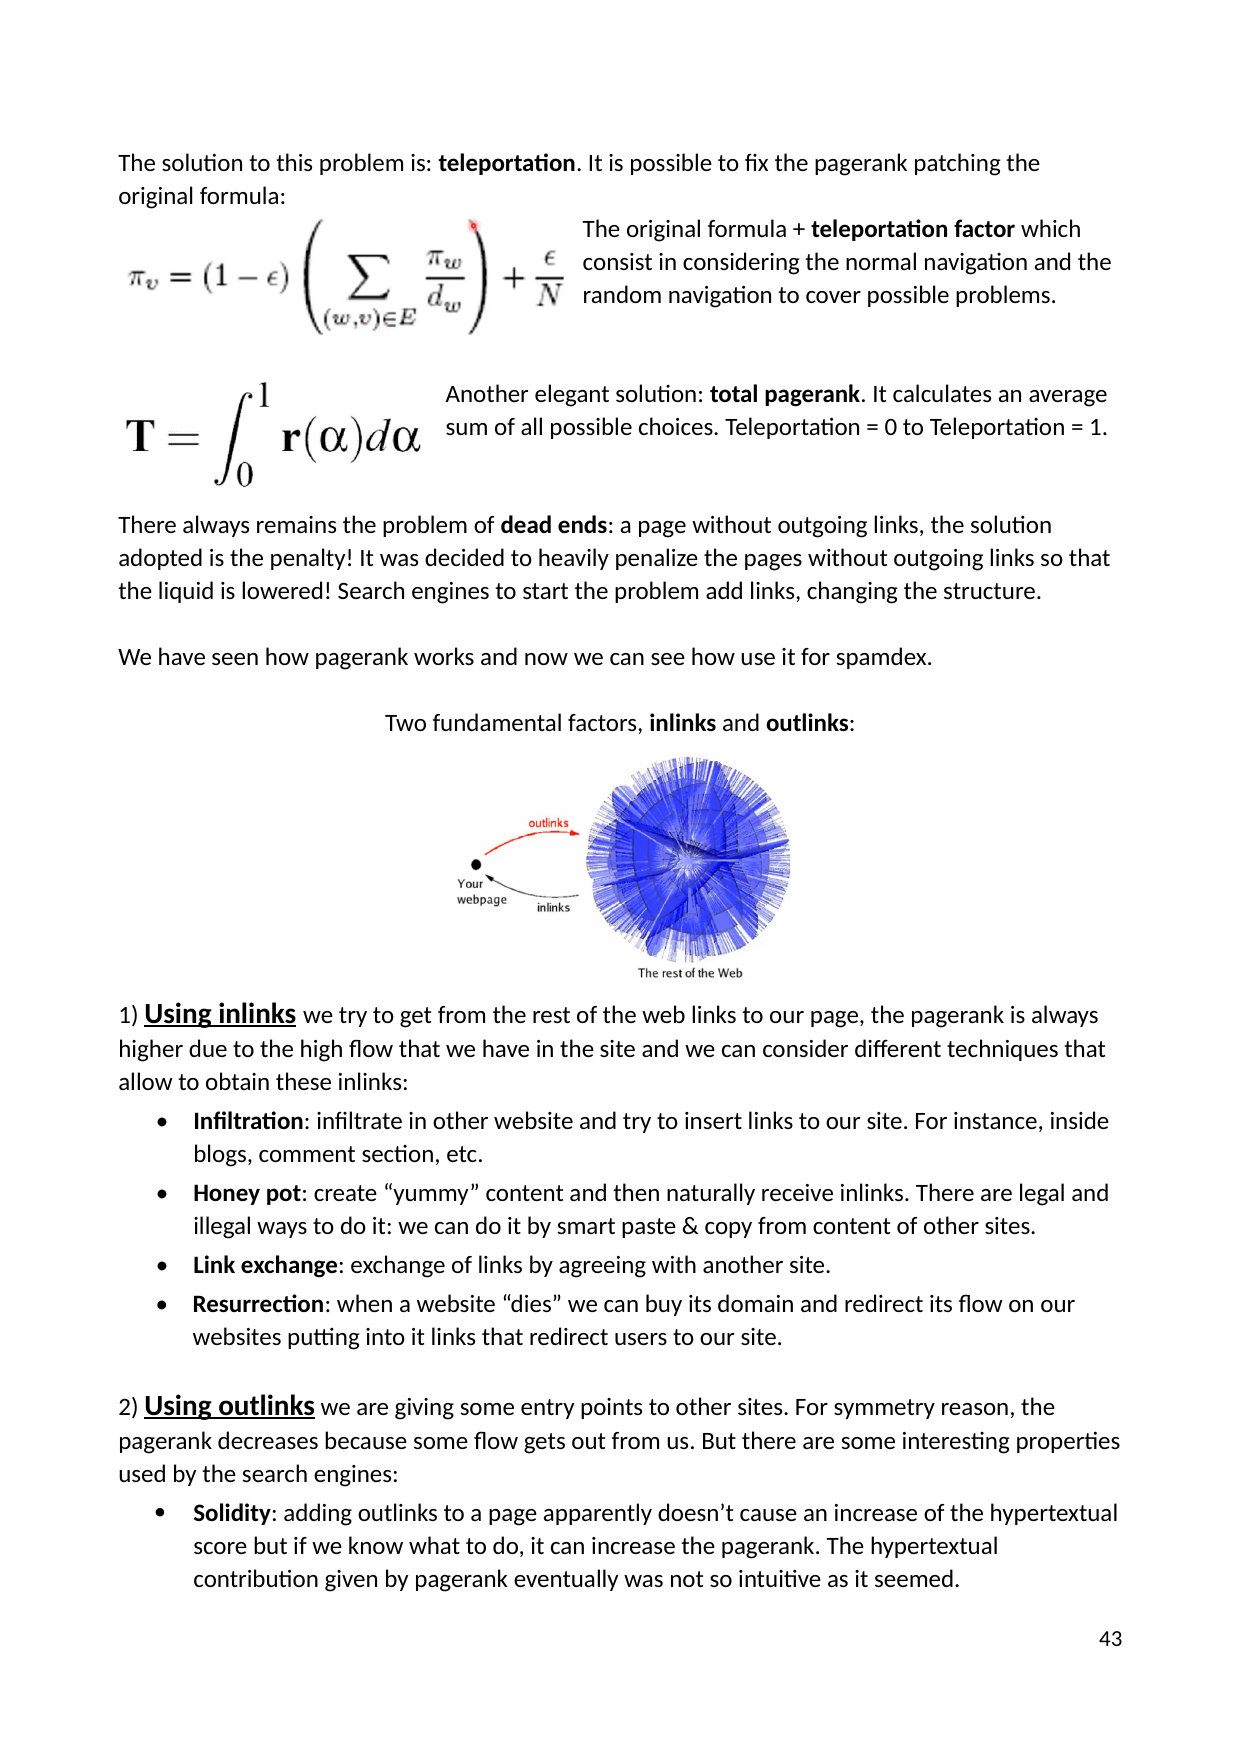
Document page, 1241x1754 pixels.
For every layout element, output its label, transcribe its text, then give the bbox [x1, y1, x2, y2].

picture [121, 216, 564, 335]
list Honey pot: create “yummy” content and then naturally receive inlinks. There are legal and illegal ways to do it: we can do it by smart paste & copy from content of other sites. [156, 1177, 1122, 1241]
list Resurrection: when a website “dies” we can buy its domain and redirect its flow on our websites putting into it links that redirect users to our site. [155, 1288, 1122, 1352]
text Two fundamental factors, inlinks and outlinks: [118, 707, 1122, 738]
picture [118, 376, 427, 492]
text Another elegant solution: total pagerank. It calculates an average sum of all possible choices. Teleportation = 0 to Teleportation = 1. [427, 378, 1122, 441]
text 2) Using outlinks we are giving some entry points to other sites. For symmetry reason, the pagerank decreases because some flow gets out from us. But there are some interesting properties used by the search engines: [118, 1387, 1122, 1488]
text The solution to this problem is: teleportation. It is possible to fix the pagerank patching the original formula: [118, 148, 1122, 211]
text 1) Using inlinks we try to get from the rest of the web links to our page, the pagerank is always higher due to the high flow that we have in the site and we can consider different techniques that allow to obtain these inlinks: [118, 995, 1122, 1096]
list Solidity: adding outlinks to a page apparently doesn’t cause an increase of the hypertextual score but if we know what to do, it can increase the pagerank. The hypertextual contribution given by pagerank eventually was not so intuitive as it seemed. [156, 1497, 1122, 1593]
list Link exchange: exchange of links by agreeing with another site. [156, 1249, 1122, 1280]
picture [448, 750, 793, 983]
text There always remains the problem of dead ends: a page without outgoing links, the solution adopted is the penalty! It was decided to heavily penalize the pages without outgoing links so that the liquid is lowered! Search engines to start the problem add links, changing the structure. [118, 510, 1122, 606]
text The original formula + teleportation factor which consist in considering the normal navigation and the random navigation to cover possible problems. [118, 213, 1122, 310]
list Infiltration: infiltrate in other website and try to insert links to our site. For instance, inside blogs, comment section, etc. [156, 1105, 1122, 1168]
text We have seen how pagerank works and now we can see how use it for spamdex. [118, 641, 1122, 672]
